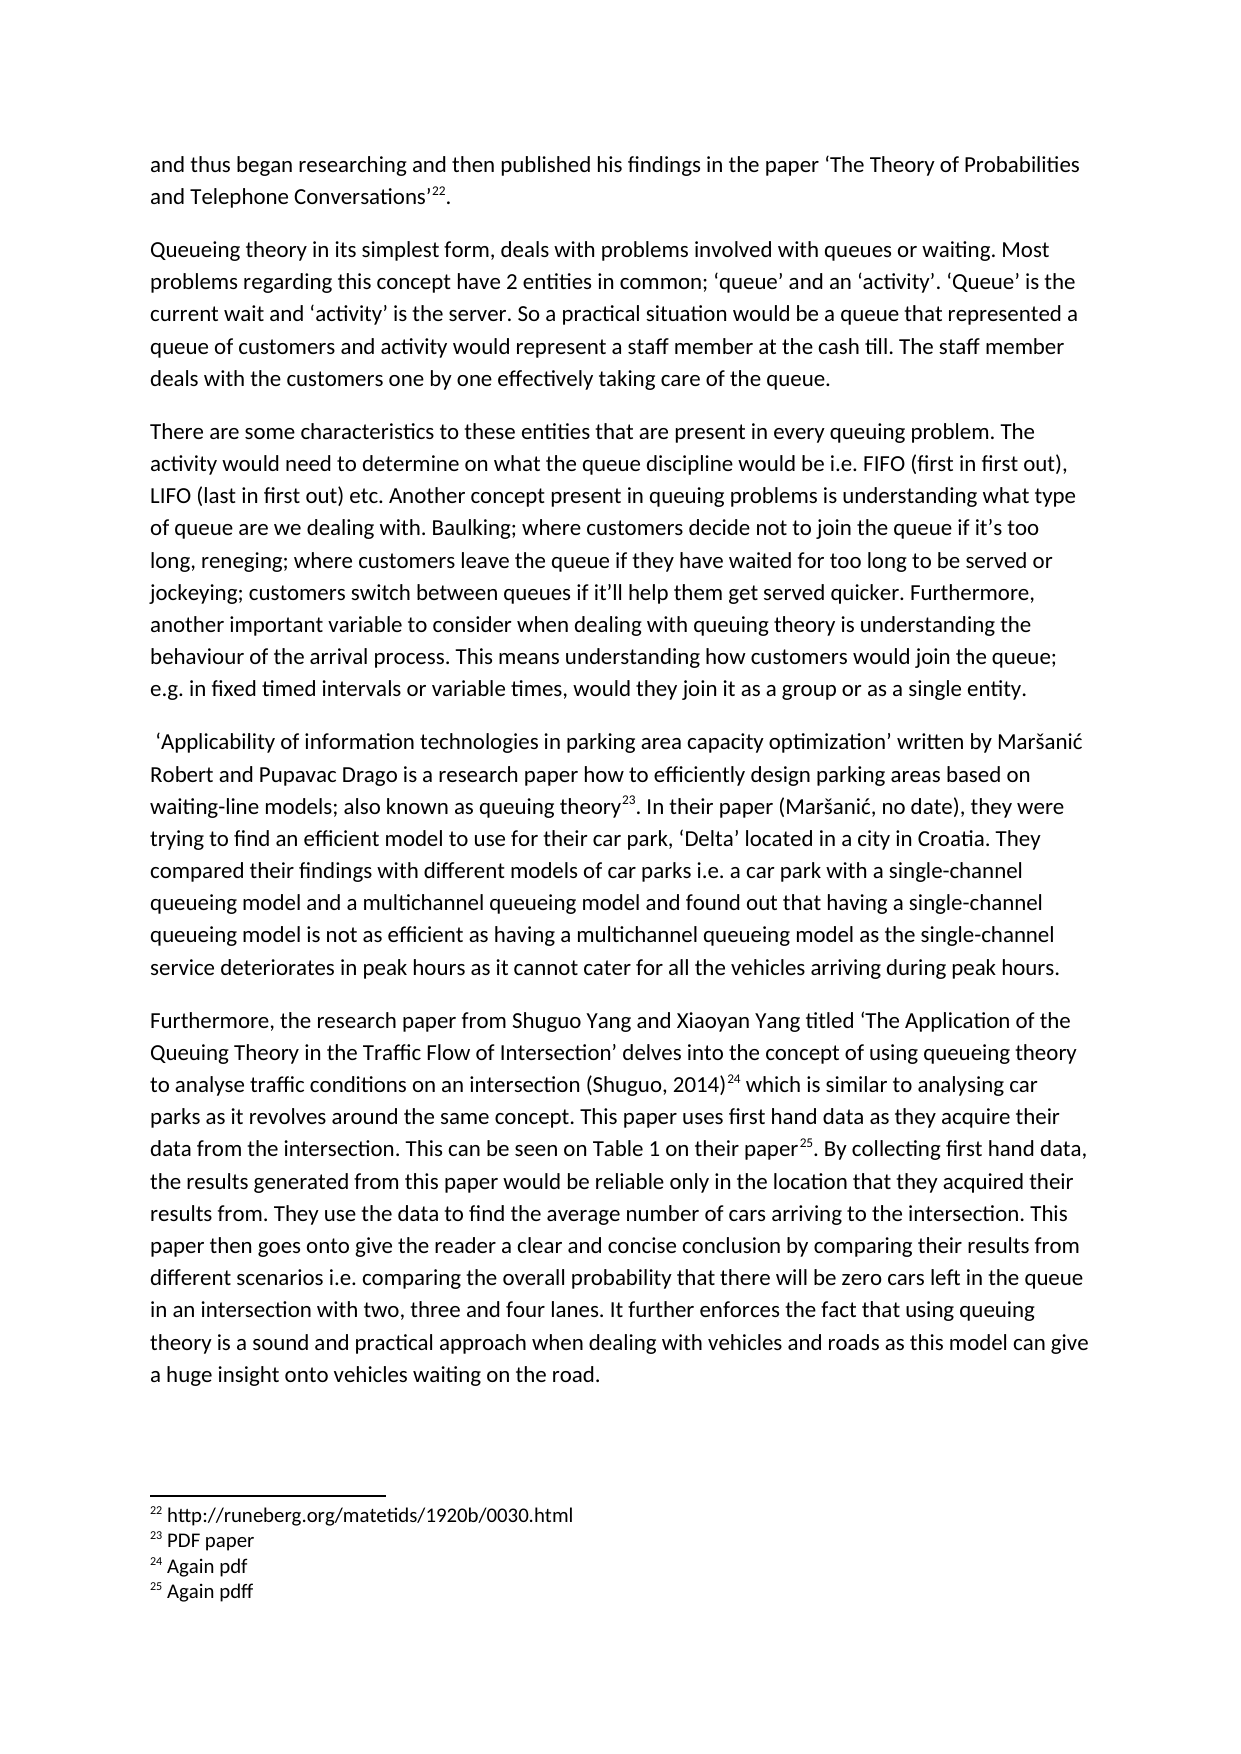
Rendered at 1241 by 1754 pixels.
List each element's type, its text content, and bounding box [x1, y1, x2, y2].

text Furthermore, the research paper from Shuguo Yang and Xiaoyan Yang titled ‘The Application of the Queuing Theory in the Traffic Flow of Intersection’ delves into the concept of using queueing theory to analyse traffic conditions on an intersection (Shuguo, 2014) which is similar to analysing car parks as it revolves around the same concept. This paper uses first hand data as they acquire their data from the intersection. This can be seen on Table 1 on their paper. By collecting first hand data, the results generated from this paper would be reliable only in the location that they acquired their results from. They use the data to find the average number of cars arriving to the intersection. This paper then goes onto give the reader a clear and concise conclusion by comparing their results from different scenarios i.e. comparing the overall probability that there will be zero cars left in the queue in an intersection with two, three and four lanes. It further enforces the fact that using queuing theory is a sound and practical approach when dealing with vehicles and roads as this model can give a huge insight onto vehicles waiting on the road. [150, 1006, 1090, 1388]
text ‘Applicability of information technologies in parking area capacity optimization’ written by Maršanić Robert and Pupavac Drago is a research paper how to efficiently design parking areas based on waiting-line models; also known as queuing theory. In their paper (Maršanić, no date), they were trying to find an efficient model to use for their car park, ‘Delta’ located in a city in Croatia. They compared their findings with different models of car parks i.e. a car park with a single-channel queueing model and a multichannel queueing model and found out that having a single-channel queueing model is not as efficient as having a multichannel queueing model as the single-channel service deteriorates in peak hours as it cannot cater for all the vehicles arriving during peak hours. [150, 727, 1090, 981]
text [150, 150, 1090, 210]
text There are some characteristics to these entities that are present in every queuing problem. The activity would need to determine on what the queue discipline would be i.e. FIFO (first in first out), LIFO (last in first out) etc. Another concept present in queuing problems is understanding what type of queue are we dealing with. Baulking; where customers decide not to join the queue if it’s too long, reneging; where customers leave the queue if they have waited for too long to be served or jockeying; customers switch between queues if it’ll help them get served quicker. Furthermore, another important variable to consider when dealing with queuing theory is understanding the behaviour of the arrival process. This means understanding how customers would join the queue; e.g. in fixed timed intervals or variable times, would they join it as a group or as a single entity. [150, 417, 1090, 702]
text Queueing theory in its simplest form, deals with problems involved with queues or waiting. Most problems regarding this concept have 2 entities in common; ‘queue’ and an ‘activity’. ‘Queue’ is the current wait and ‘activity’ is the server. So a practical situation would be a queue that represented a queue of customers and activity would represent a staff member at the cash till. The staff member deals with the customers one by one effectively taking care of the queue. [150, 235, 1090, 392]
